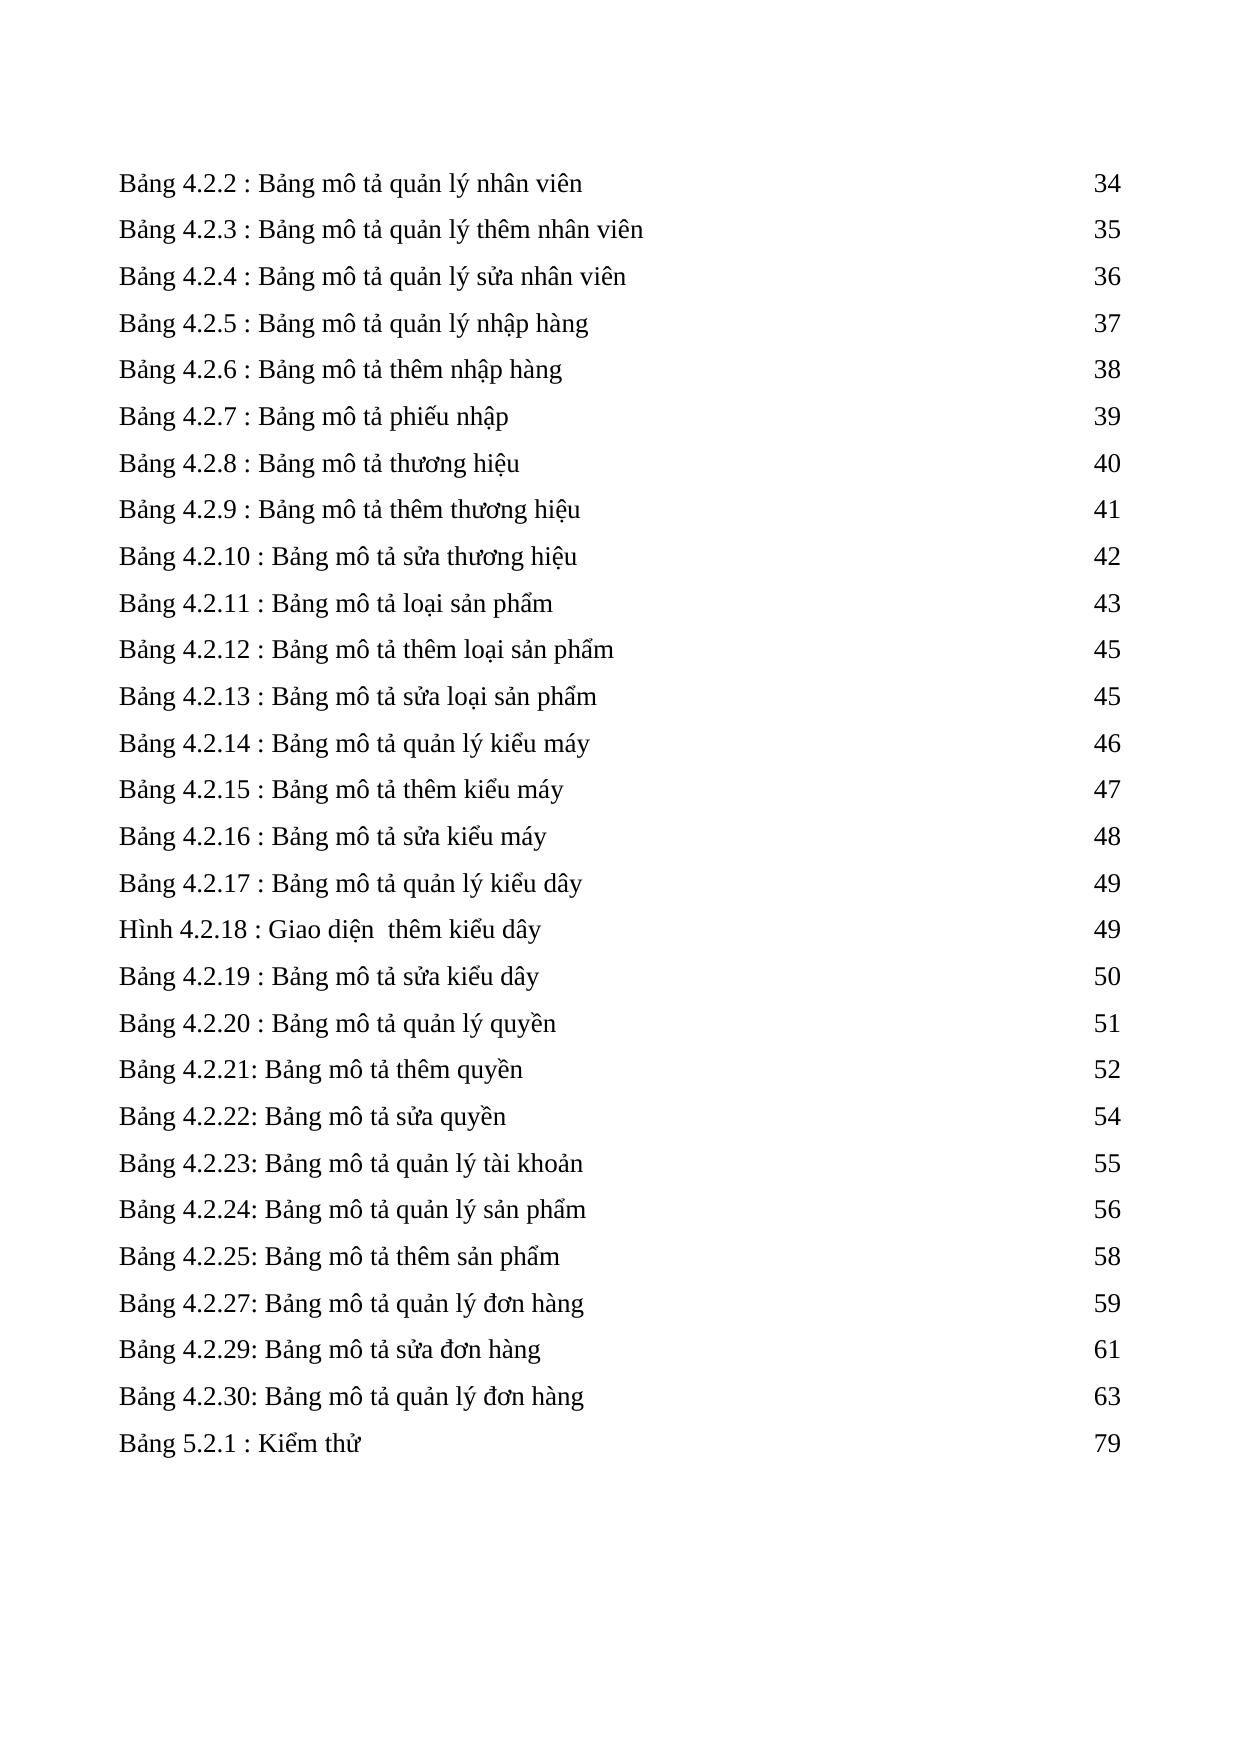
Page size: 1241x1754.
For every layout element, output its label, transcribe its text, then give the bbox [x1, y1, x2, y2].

text Bảng 4.2.6 : Bảng mô tả thêm nhập hàng 38 [119, 353, 1240, 384]
text Bảng 4.2.14 : Bảng mô tả quản lý kiểu máy 46 [119, 727, 1240, 758]
text Bảng 4.2.20 : Bảng mô tả quản lý quyền 51 [119, 1007, 1240, 1038]
text Hình 4.2.18 : Giao diện thêm kiểu dây 49 [119, 913, 1240, 944]
text Bảng 4.2.25: Bảng mô tả thêm sản phẩm 58 [119, 1240, 1240, 1271]
text Bảng 4.2.23: Bảng mô tả quản lý tài khoản 55 [119, 1147, 1240, 1178]
text Bảng 4.2.4 : Bảng mô tả quản lý sửa nhân viên 36 [119, 260, 1240, 291]
text Bảng 4.2.29: Bảng mô tả sửa đơn hàng 61 [119, 1333, 1240, 1364]
text Bảng 4.2.2 : Bảng mô tả quản lý nhân viên 34 [119, 167, 1240, 198]
text Bảng 4.2.10 : Bảng mô tả sửa thương hiệu 42 [119, 540, 1240, 571]
text Bảng 4.2.17 : Bảng mô tả quản lý kiểu dây 49 [119, 867, 1240, 898]
text Bảng 4.2.21: Bảng mô tả thêm quyền 52 [119, 1053, 1240, 1084]
text Bảng 4.2.8 : Bảng mô tả thương hiệu 40 [119, 447, 1240, 478]
text Bảng 4.2.27: Bảng mô tả quản lý đơn hàng 59 [119, 1287, 1240, 1318]
text Bảng 4.2.19 : Bảng mô tả sửa kiểu dây 50 [119, 960, 1240, 991]
text Bảng 4.2.24: Bảng mô tả quản lý sản phẩm 56 [119, 1193, 1240, 1224]
text Bảng 4.2.3 : Bảng mô tả quản lý thêm nhân viên 35 [119, 213, 1240, 244]
text Bảng 4.2.5 : Bảng mô tả quản lý nhập hàng 37 [119, 307, 1240, 338]
text Bảng 4.2.12 : Bảng mô tả thêm loại sản phẩm 45 [119, 633, 1240, 664]
text Bảng 4.2.22: Bảng mô tả sửa quyền 54 [119, 1100, 1240, 1131]
text Bảng 4.2.13 : Bảng mô tả sửa loại sản phẩm 45 [119, 680, 1240, 711]
text Bảng 5.2.1 : Kiểm thử 79 [119, 1427, 1240, 1458]
text Bảng 4.2.9 : Bảng mô tả thêm thương hiệu 41 [119, 493, 1240, 524]
text Bảng 4.2.7 : Bảng mô tả phiếu nhập 39 [119, 400, 1240, 431]
text Bảng 4.2.11 : Bảng mô tả loại sản phẩm 43 [119, 587, 1240, 618]
text Bảng 4.2.15 : Bảng mô tả thêm kiểu máy 47 [119, 773, 1240, 804]
text Bảng 4.2.16 : Bảng mô tả sửa kiểu máy 48 [119, 820, 1240, 851]
text Bảng 4.2.30: Bảng mô tả quản lý đơn hàng 63 [119, 1380, 1240, 1411]
